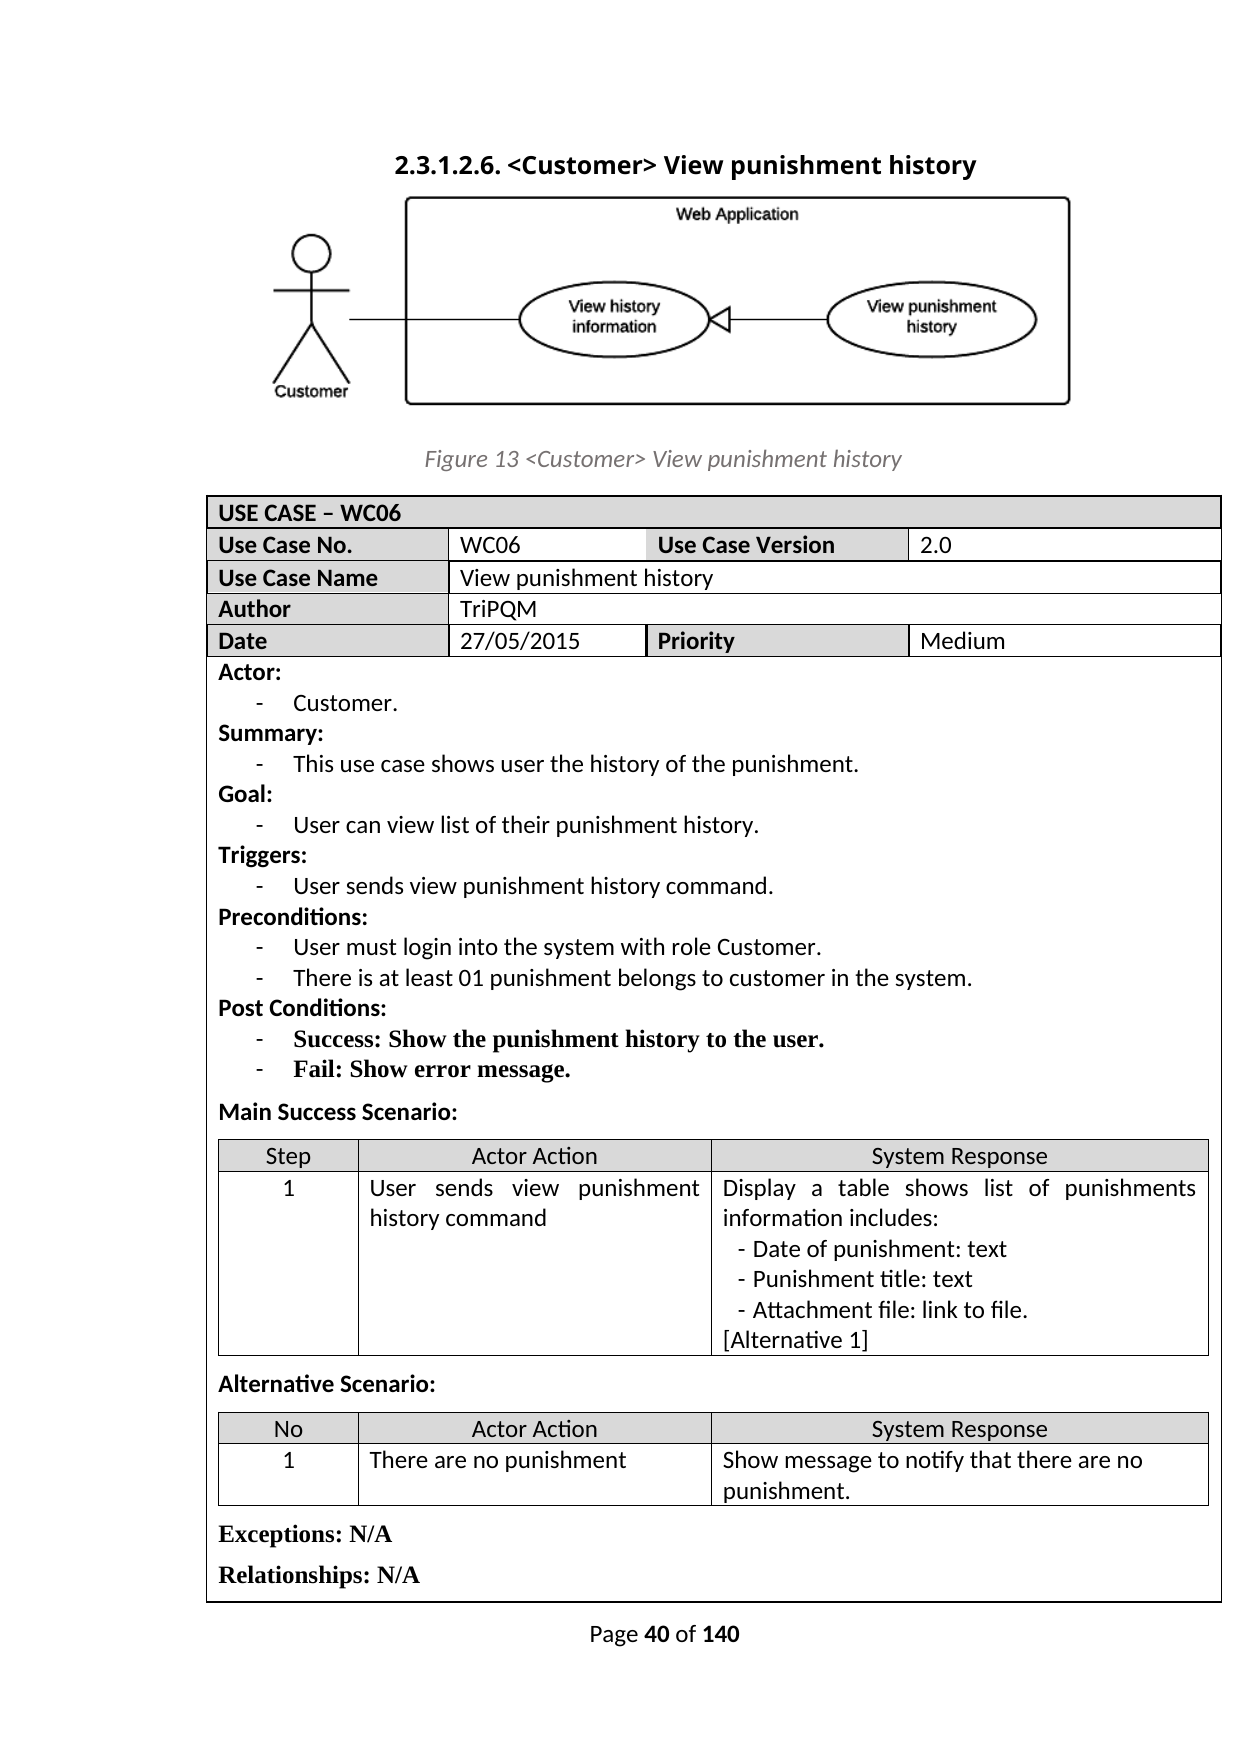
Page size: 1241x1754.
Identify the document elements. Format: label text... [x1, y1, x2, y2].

table_cell 27/05/2015 [450, 625, 645, 656]
table_header USE CASE – WC06 [208, 497, 1220, 527]
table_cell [207, 657, 1221, 1601]
subtitle <Customer> View punishment history [394, 148, 1122, 182]
picture [237, 184, 1092, 424]
table_cell Date [208, 625, 448, 656]
table_cell Priority [648, 625, 908, 656]
table_cell TriPQM [449, 594, 1221, 624]
table_cell 2.0 [909, 529, 1221, 560]
table_cell Use Case Name [208, 561, 448, 592]
table_cell Use Case No. [207, 529, 448, 560]
table_cell WC06 [449, 529, 646, 560]
table_cell View punishment history [450, 562, 1220, 592]
table_cell Use Case Version [646, 529, 908, 560]
table_cell Author [207, 594, 448, 624]
table_cell Medium [910, 625, 1220, 656]
